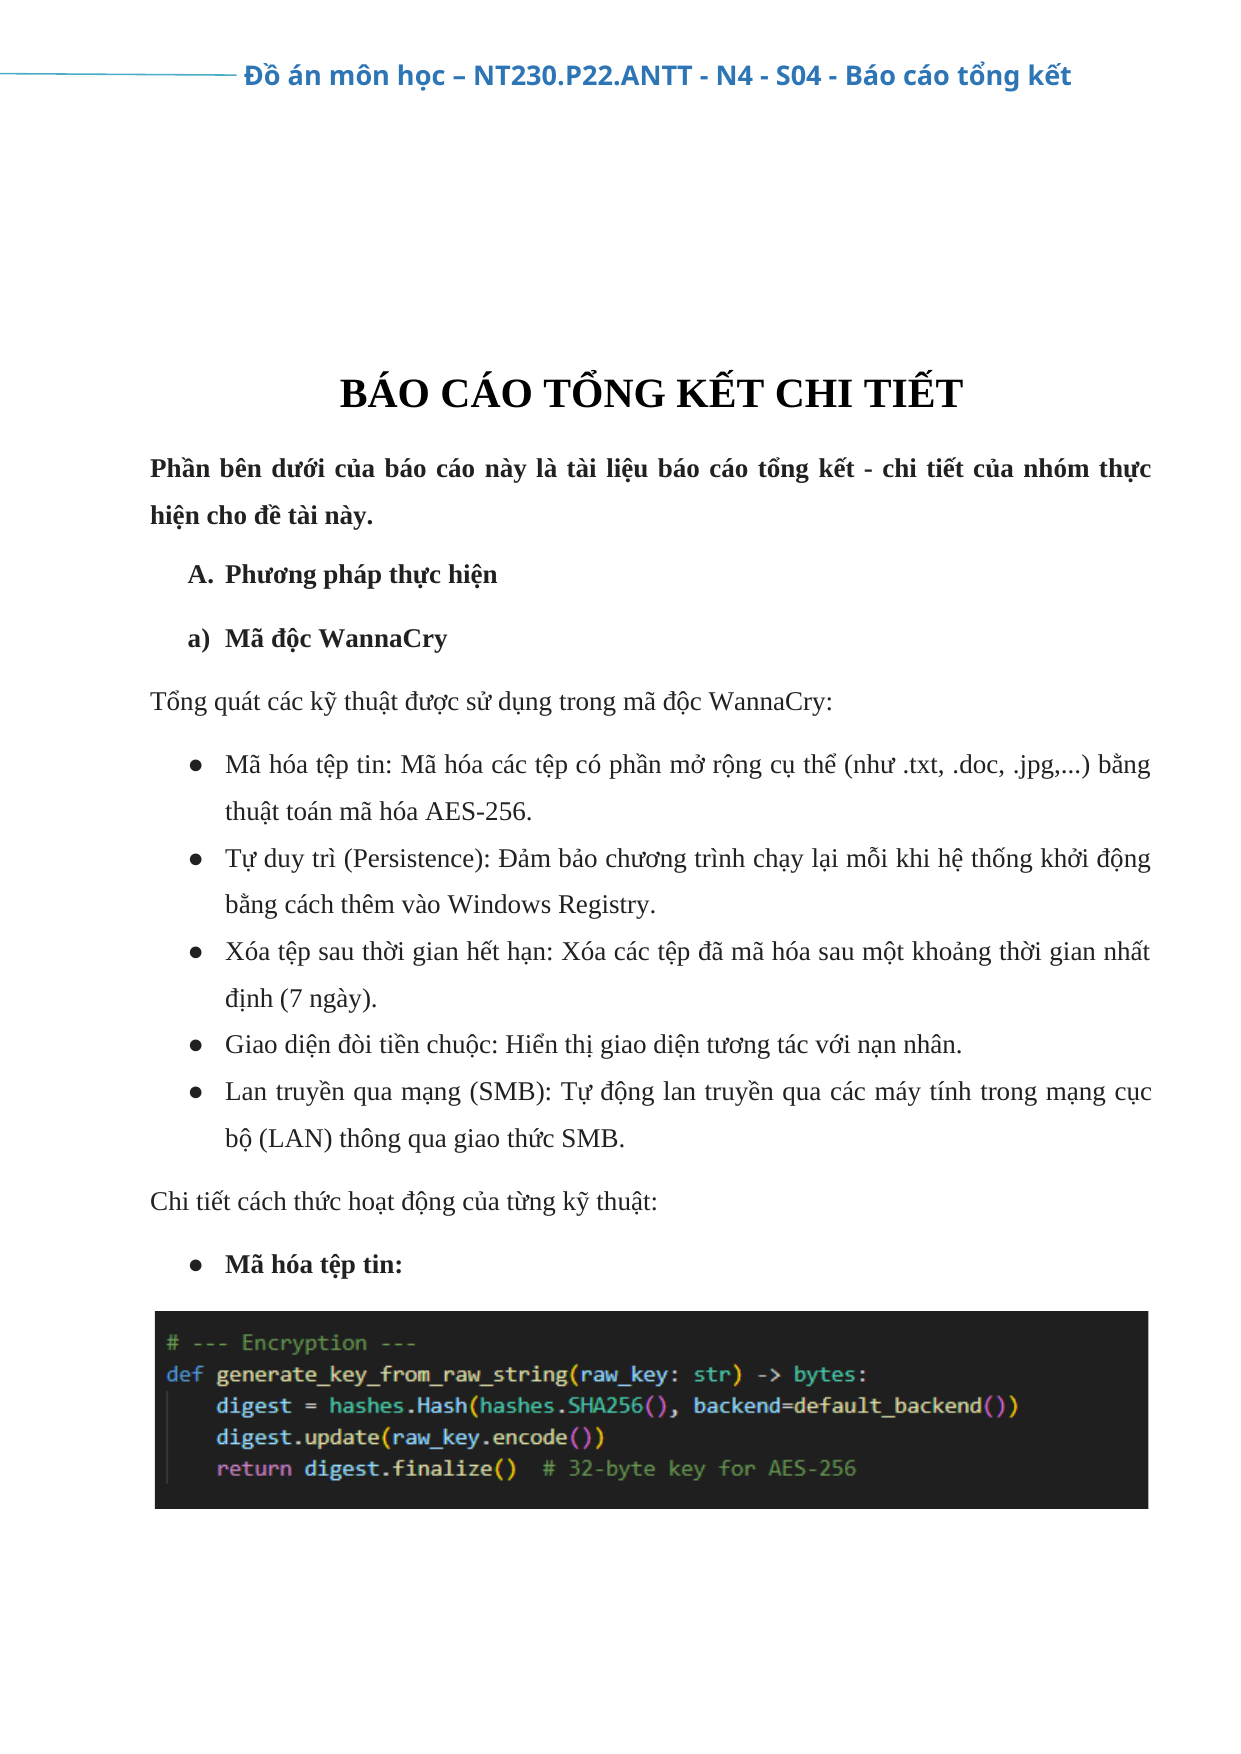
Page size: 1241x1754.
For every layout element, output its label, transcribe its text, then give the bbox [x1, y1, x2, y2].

list Mã hóa tệp tin: [187, 1248, 1153, 1279]
title BÁO CÁO TỔNG KẾT CHI TIẾT [150, 368, 1153, 416]
picture [154, 1311, 1149, 1509]
list Tự duy trì (Persistence): Đảm bảo chương trình chạy lại mỗi khi hệ thống khởi động bằng cách thêm vào Windows Registry. [187, 842, 1153, 919]
list Xóa tệp sau thời gian hết hạn: Xóa các tệp đã mã hóa sau một khoảng thời gian nhất định (7 ngày). [187, 935, 1153, 1013]
subtitle Phương pháp thực hiện [187, 558, 1153, 589]
list Giao diện đòi tiền chuộc: Hiển thị giao diện tương tác với nạn nhân. [187, 1028, 1153, 1059]
text Tổng quát các kỹ thuật được sử dụng trong mã độc WannaCry: [150, 685, 1153, 716]
subtitle Mã độc WannaCry [187, 622, 1153, 653]
text Phần bên dưới của báo cáo này là tài liệu báo cáo tổng kết - chi tiết của nhóm thực hiện cho đề tài này. [150, 452, 1153, 530]
text Chi tiết cách thức hoạt động của từng kỹ thuật: [150, 1185, 1153, 1216]
list Mã hóa tệp tin: Mã hóa các tệp có phần mở rộng cụ thể (như .txt, .doc, .jpg,...) bằng thuật toán mã hóa AES-256. [187, 748, 1153, 826]
list Lan truyền qua mạng (SMB): Tự động lan truyền qua các máy tính trong mạng cục bộ (LAN) thông qua giao thức SMB. [187, 1075, 1153, 1153]
